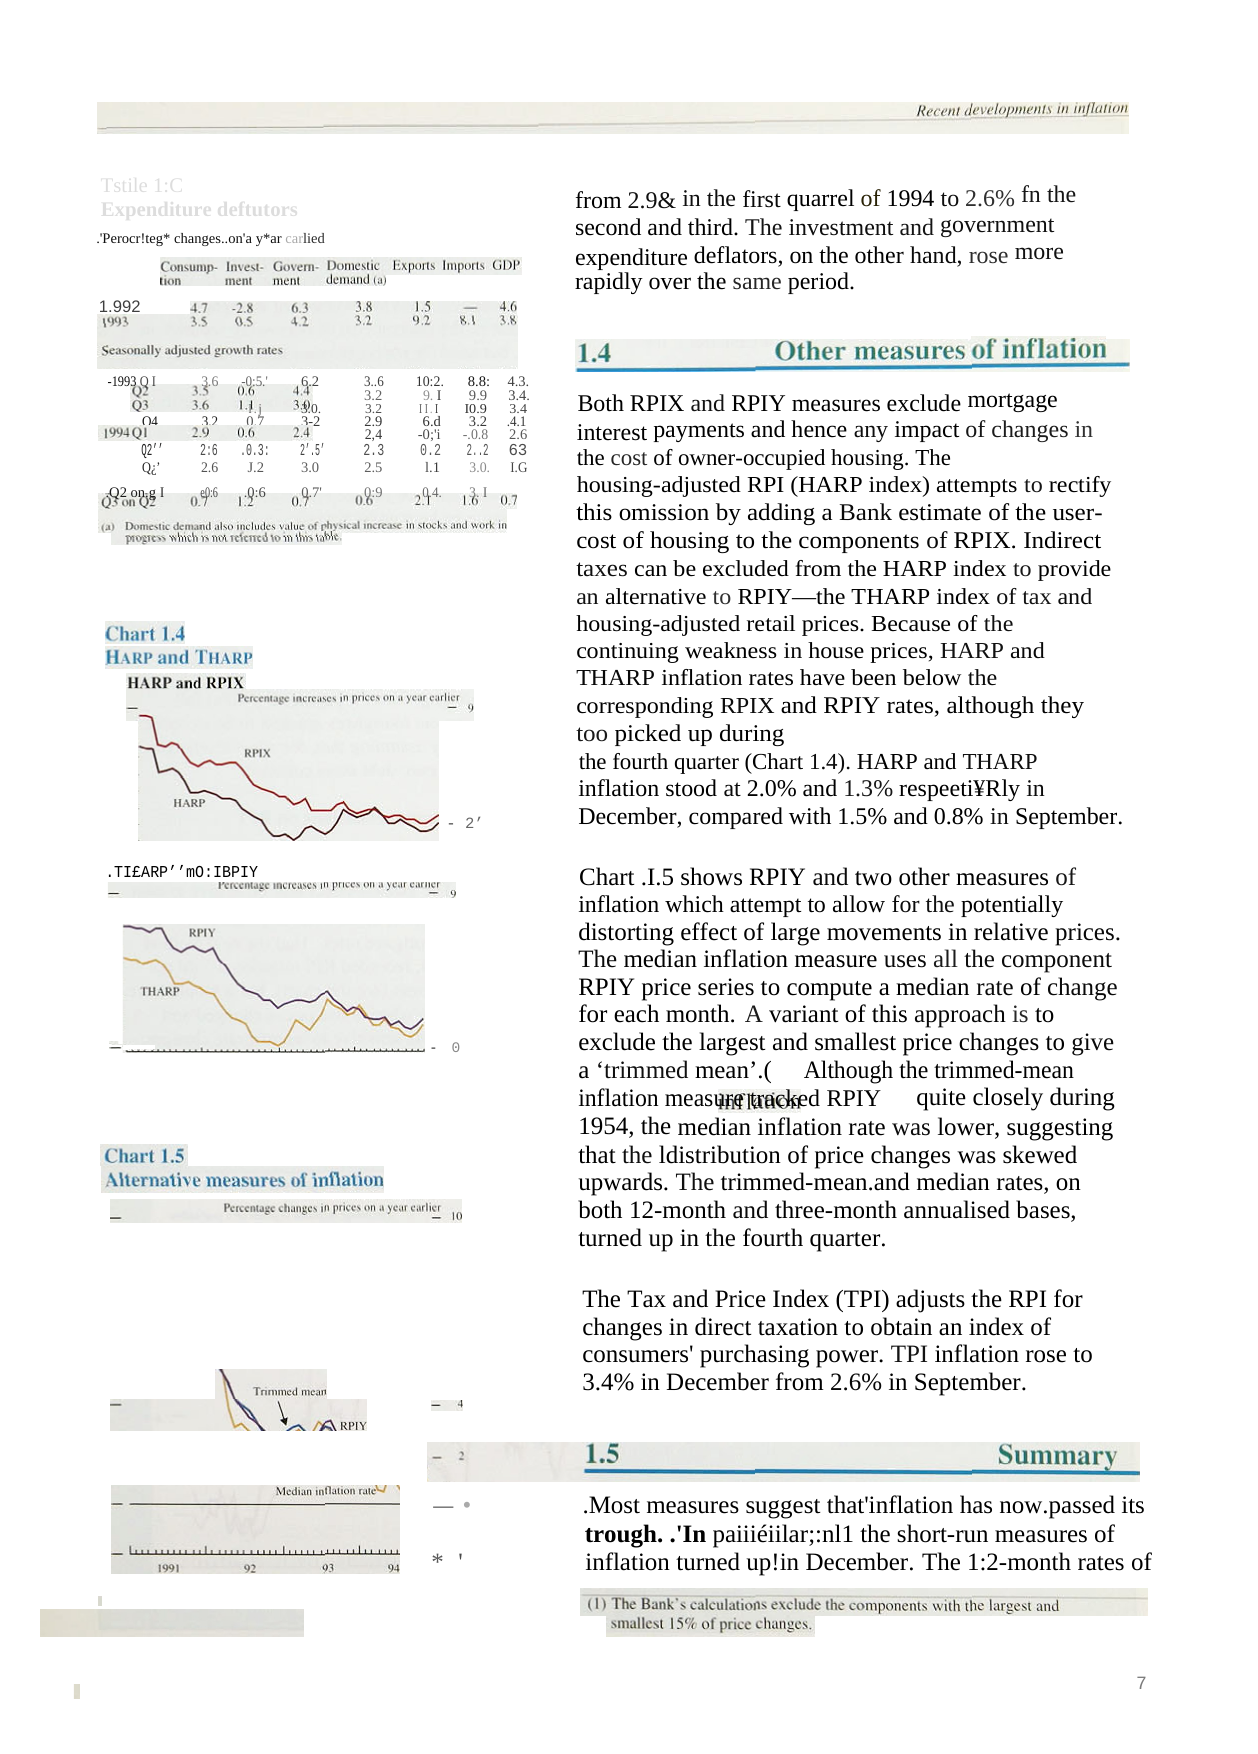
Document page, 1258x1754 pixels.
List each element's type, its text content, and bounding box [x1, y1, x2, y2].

text Both RPIX and RPIY measures exclude mortgage interest payments and hence any impact of changes in the cost of owner-occupied housing. The [577, 347, 1119, 471]
text housing-adjusted RPI (HARP index) attempts to rectify this omission by adding a Bank estimate of the user-cost of housing to the components of RPIX. Indirect taxes can be excluded from the HARP index to provide an alternative to RPIY—the THARP index of tax and housing-adjusted retail prices. Because of the continuing weakness in house prices, HARP and THARP inflation rates have been below the corresponding RPIX and RPIY rates, although they too picked up during [576, 471, 1119, 747]
picture [97, 102, 1129, 134]
picture [130, 384, 313, 412]
subtitle Chart .I.5 shows RPIY and two other measures of inflation which attempt to allow for the potentially distorting effect of large movements in relative prices. The median inflation measure uses all the component RPIY price series to compute a median rate of change for each month. A variant of this approach is to exclude the largest and smallest price changes to give a ‘trimmed mean’.( Although the trimmed-mean inflation measure tracked RPIY quite closely during 1954, the median inflation rate was lower, suggesting that the ldistribution of price changes was skewed upwards. The trimmed-mean.and median rates, on both 12-month and three-month annualised bases, turned up in the fourth quarter. [578, 864, 1128, 1251]
text 7 [62, 1674, 1147, 1695]
text Tstile 1:C [100, 172, 464, 197]
picture [98, 425, 313, 441]
picture [40, 1609, 304, 1637]
picture [111, 1485, 400, 1574]
text Expenditure deftutors [101, 197, 464, 221]
subtitle * ' inflation turned up!in December. The 1:2-month rates of [431, 1548, 1159, 1577]
picture [97, 301, 518, 369]
picture [110, 1199, 462, 1223]
picture [431, 1400, 463, 1411]
picture [105, 621, 185, 644]
picture [575, 336, 1130, 372]
text The Tax and Price Index (TPI) adjusts the RPI for changes in direct taxation to obtain an index of consumers' purchasing power. TPI inflation rose to 3.4% in December from 2.6% in September. [582, 1285, 1095, 1396]
picture [126, 673, 474, 841]
picture [109, 924, 425, 1040]
text .TI£ARP’’mO:IBPIY [105, 863, 464, 882]
picture [160, 257, 522, 286]
picture [105, 646, 253, 669]
picture [427, 1442, 1140, 1482]
picture [73, 1684, 80, 1699]
text the fourth quarter (Chart 1.4). HARP and THARP inflation stood at 2.0% and 1.3% respeeti¥Rly in December, compared with 1.5% and 0.8% in September. [578, 748, 1123, 829]
picture [98, 493, 517, 545]
picture [107, 882, 456, 898]
text from 2.9& in the first quarrel of 1994 to 2.6% fn the second and third. The investment and government expenditure deflators, on the other hand, rose more rapidly over the same period. [575, 184, 1119, 295]
picture [110, 1369, 367, 1431]
text - 0 [62, 1040, 460, 1057]
picture [580, 1588, 1148, 1637]
picture [100, 1144, 384, 1193]
text .'Perocr!teg* changes..on'a y*ar carlied [96, 229, 464, 246]
picture [98, 1596, 102, 1606]
text trough. .'In paiiiéiilar;:nl1 the short-run measures of [584, 1519, 1159, 1548]
